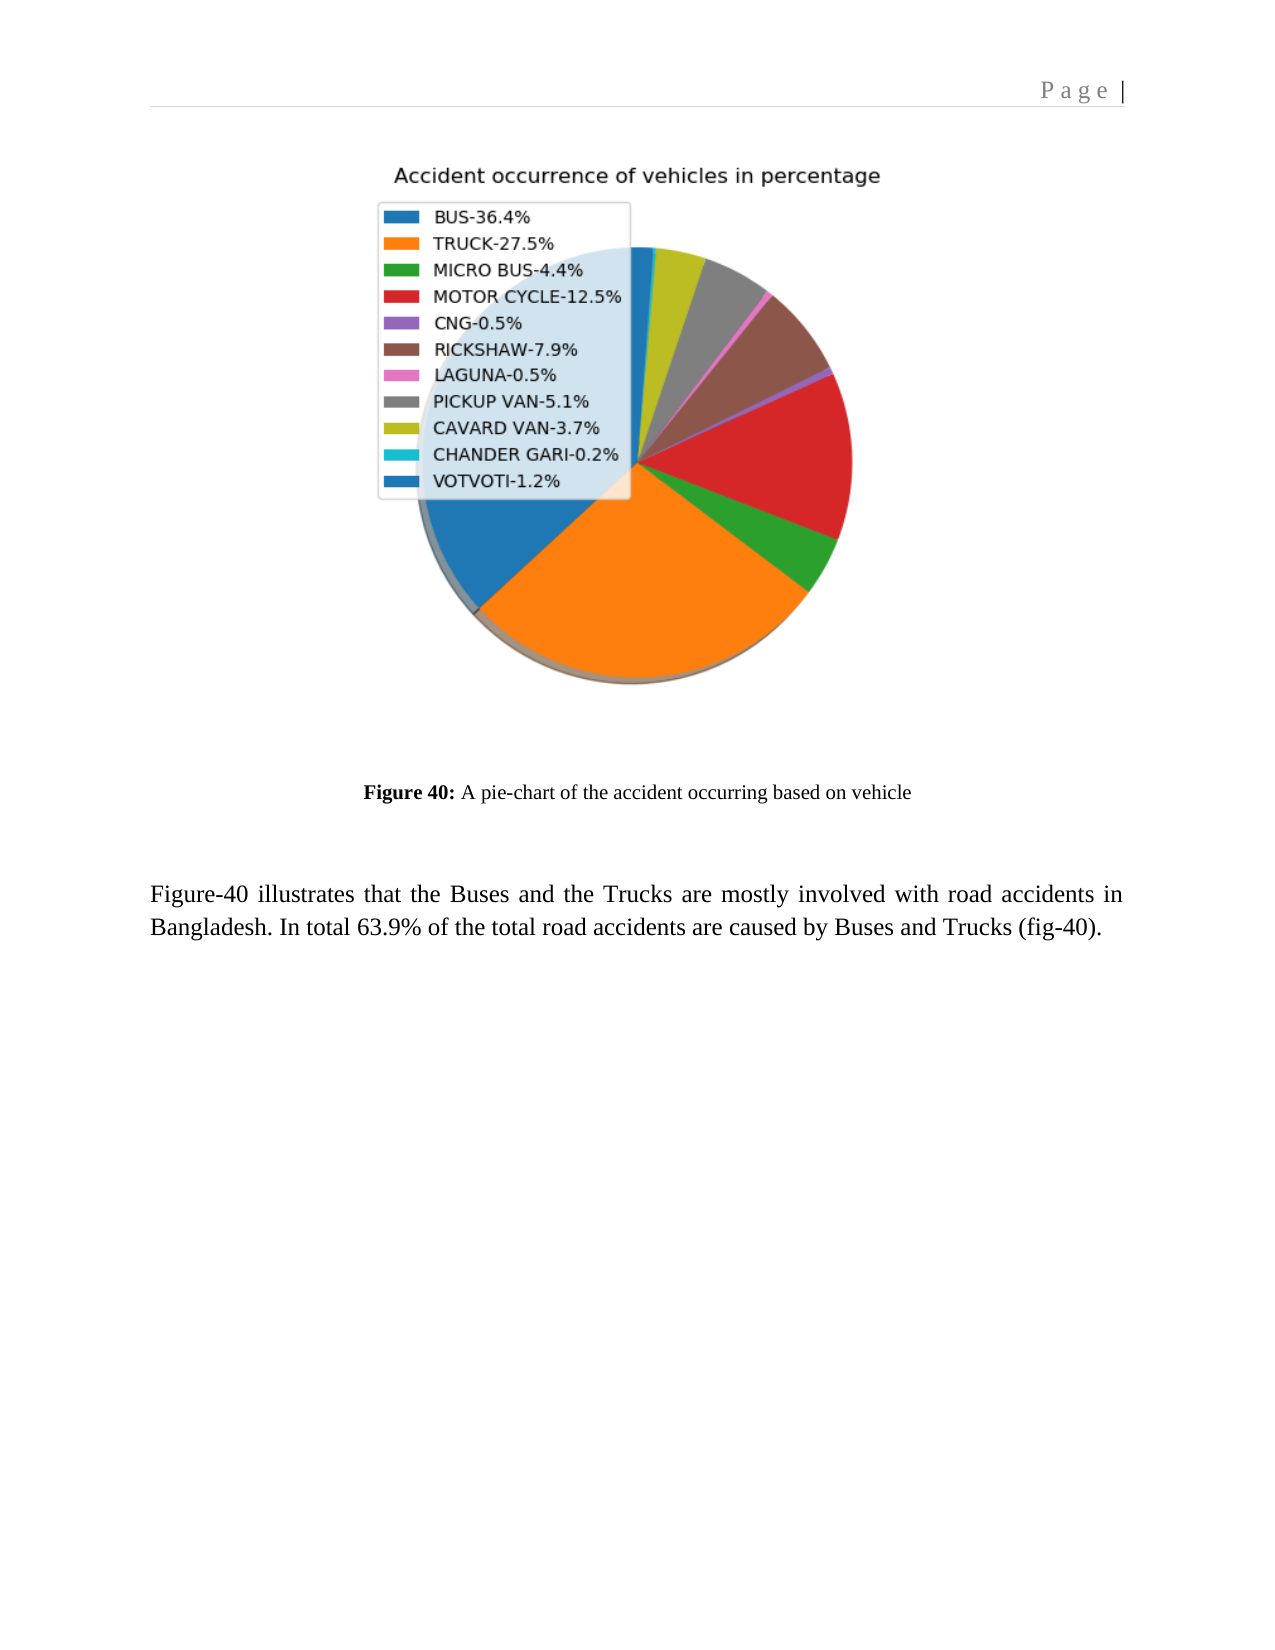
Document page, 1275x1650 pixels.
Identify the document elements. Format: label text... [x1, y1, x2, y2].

picture [234, 150, 1041, 755]
text Figure-40 illustrates that the Buses and the Trucks are mostly involved with road accidents in Bangladesh. In total 63.9% of the total road accidents are caused by Buses and Trucks (fig-40). [150, 879, 1125, 940]
text Figure 40: A pie-chart of the accident occurring based on vehicle [150, 780, 1125, 804]
